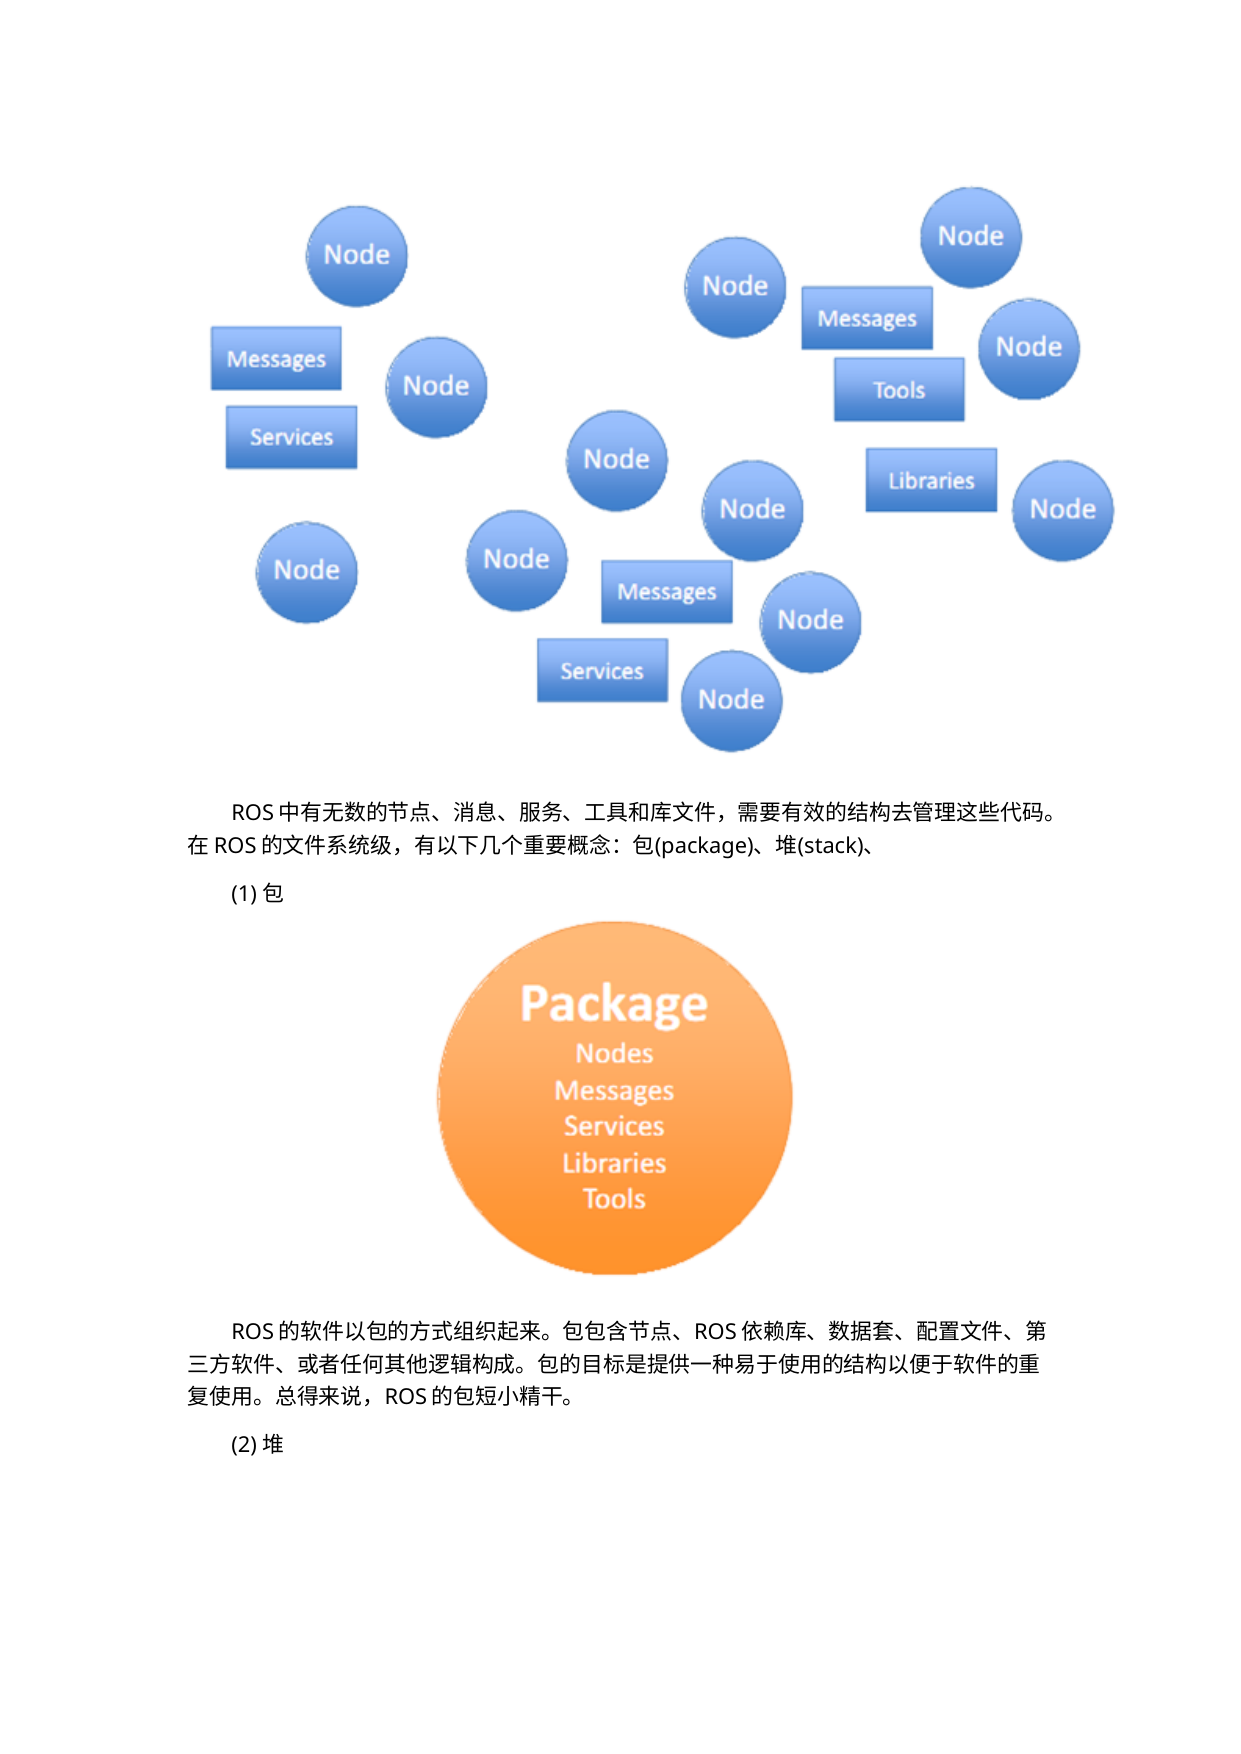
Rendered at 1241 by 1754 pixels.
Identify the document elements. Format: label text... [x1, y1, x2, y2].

text (2) 堆 [187, 1427, 1053, 1459]
text ROS的软件以包的方式组织起来。包包含节点、ROS依赖库、数据套、配置文件、第三方软件、或者任何其他逻辑构成。包的目标是提供一种易于使用的结构以便于软件的重复使用。总得来说，ROS的包短小精干。 [187, 1314, 1053, 1411]
text (1) 包 [187, 876, 1053, 908]
text ROS中有无数的节点、消息、服务、工具和库文件，需要有效的结构去管理这些代码。在ROS的文件系统级，有以下几个重要概念：包(package)、堆(stack)、 [187, 795, 1053, 860]
picture [431, 908, 809, 1289]
picture [187, 162, 1143, 762]
